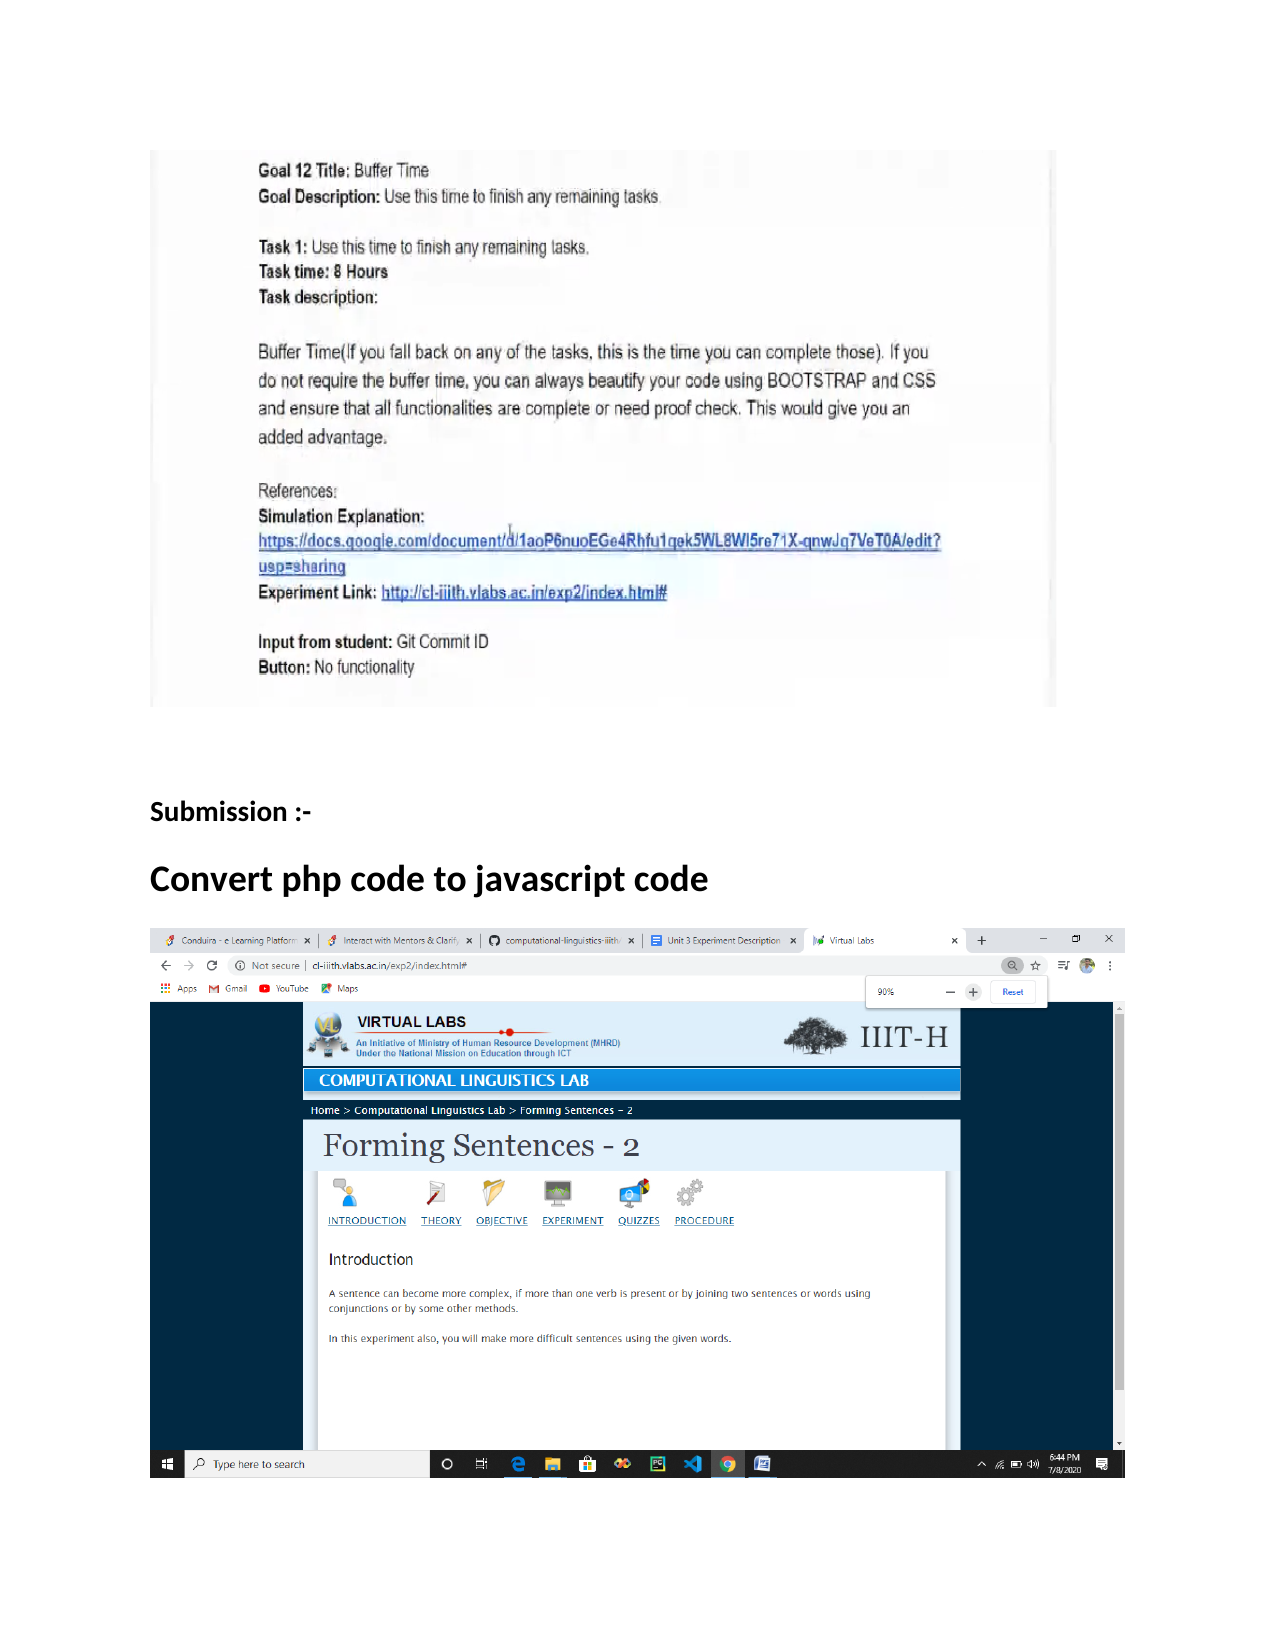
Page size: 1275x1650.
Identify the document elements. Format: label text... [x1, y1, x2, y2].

picture [150, 928, 1125, 1478]
text Convert php code to javascript code [150, 855, 1125, 901]
picture [150, 150, 1057, 707]
text Submission :- [150, 793, 1125, 829]
